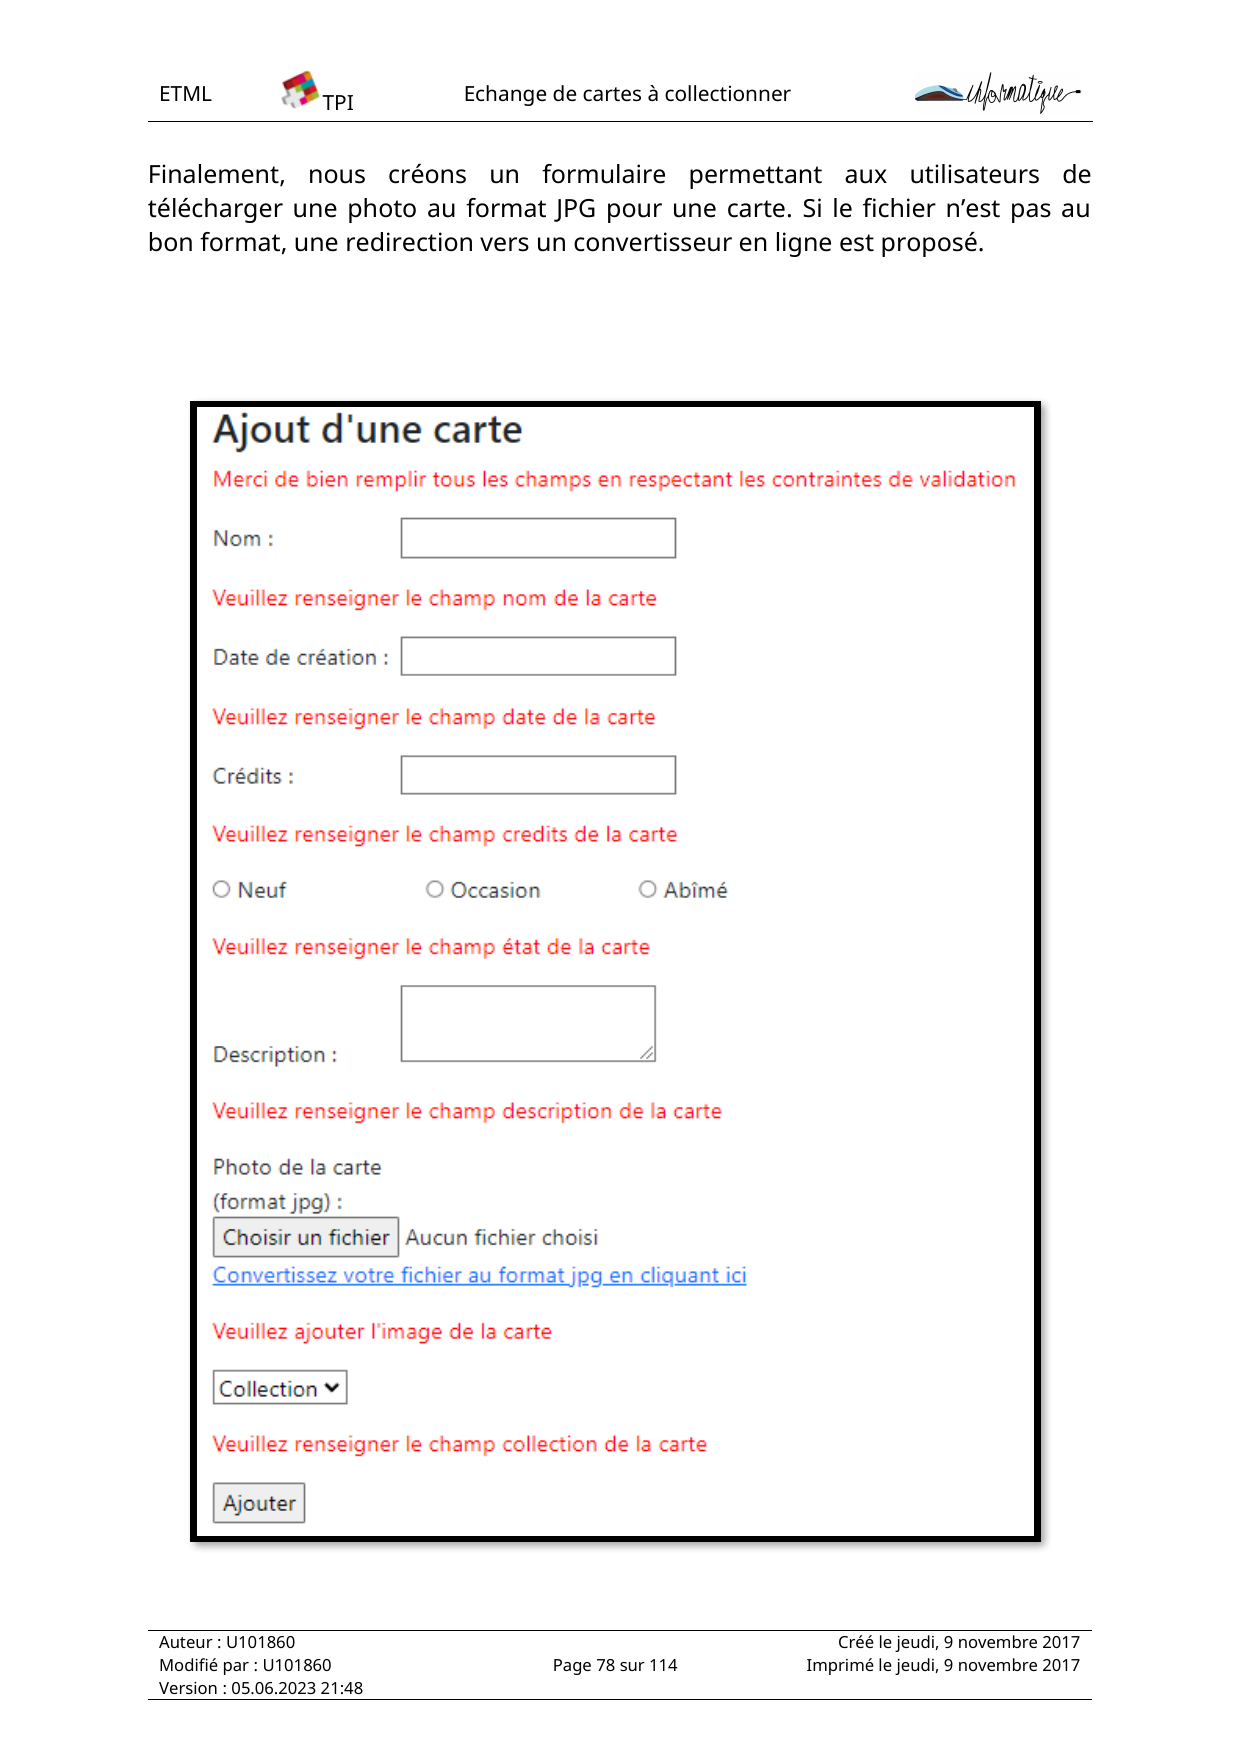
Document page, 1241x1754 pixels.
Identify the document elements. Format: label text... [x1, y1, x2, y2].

picture [276, 69, 323, 111]
text Finalement, nous créons un formulaire permettant aux utilisateurs de télécharger une photo au format JPG pour une carte. Si le fichier n’est pas au bon format, une redirection vers un convertisseur en ligne est proposé. [148, 156, 1092, 258]
picture [197, 407, 1034, 1536]
